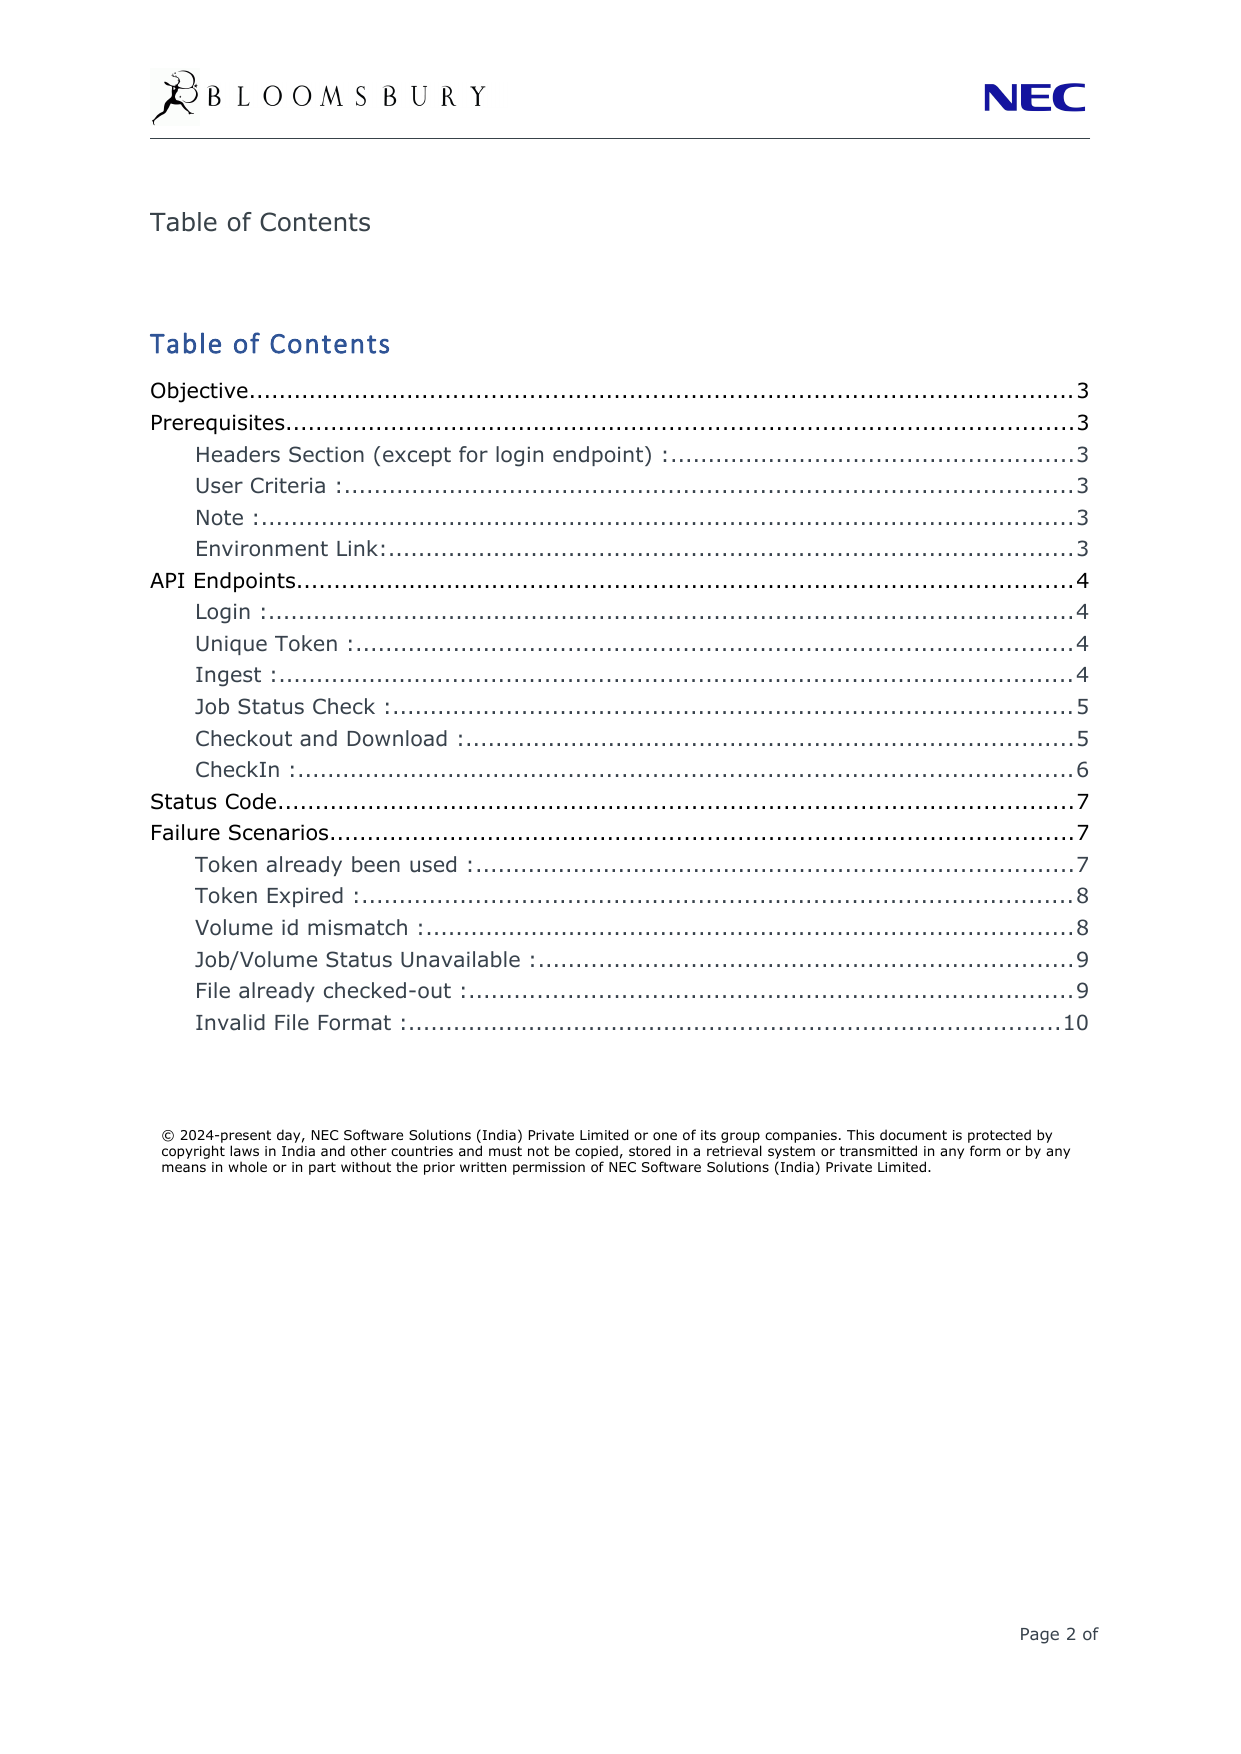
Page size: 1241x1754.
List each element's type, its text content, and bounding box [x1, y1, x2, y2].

picture [150, 68, 508, 126]
table_header © 2024-present day, NEC Software Solutions (India) Private Limited or one of its group companies. This document is protected by copyright laws in India and other countries and must not be copied, stored in a retrieval system or transmitted in any form or by any means in whole or in part without the prior written permission of NEC Software Solutions (India) Private Limited. [150, 1114, 1098, 1188]
picture [978, 83, 1092, 112]
text Table of Contents [150, 206, 1090, 237]
